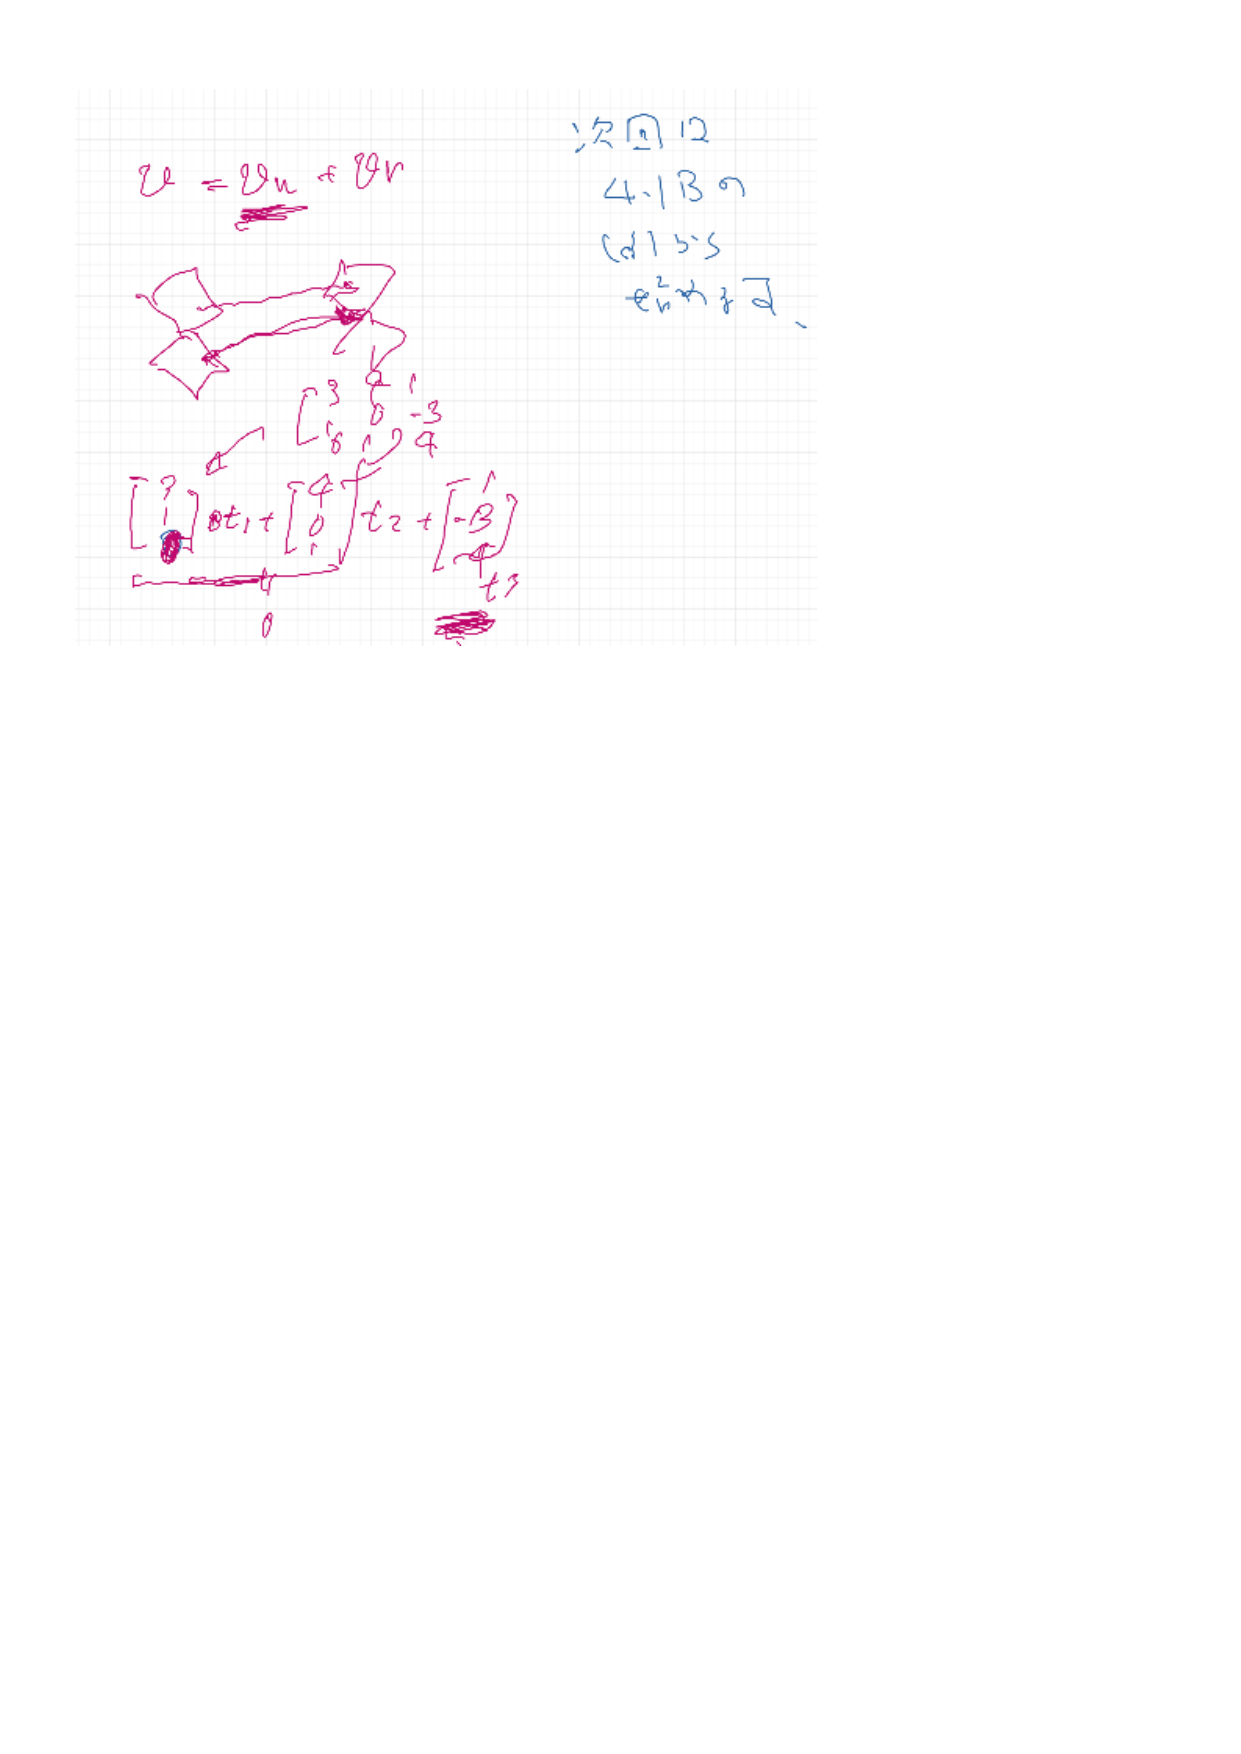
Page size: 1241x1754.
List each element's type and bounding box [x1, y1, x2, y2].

picture [75, 89, 818, 646]
